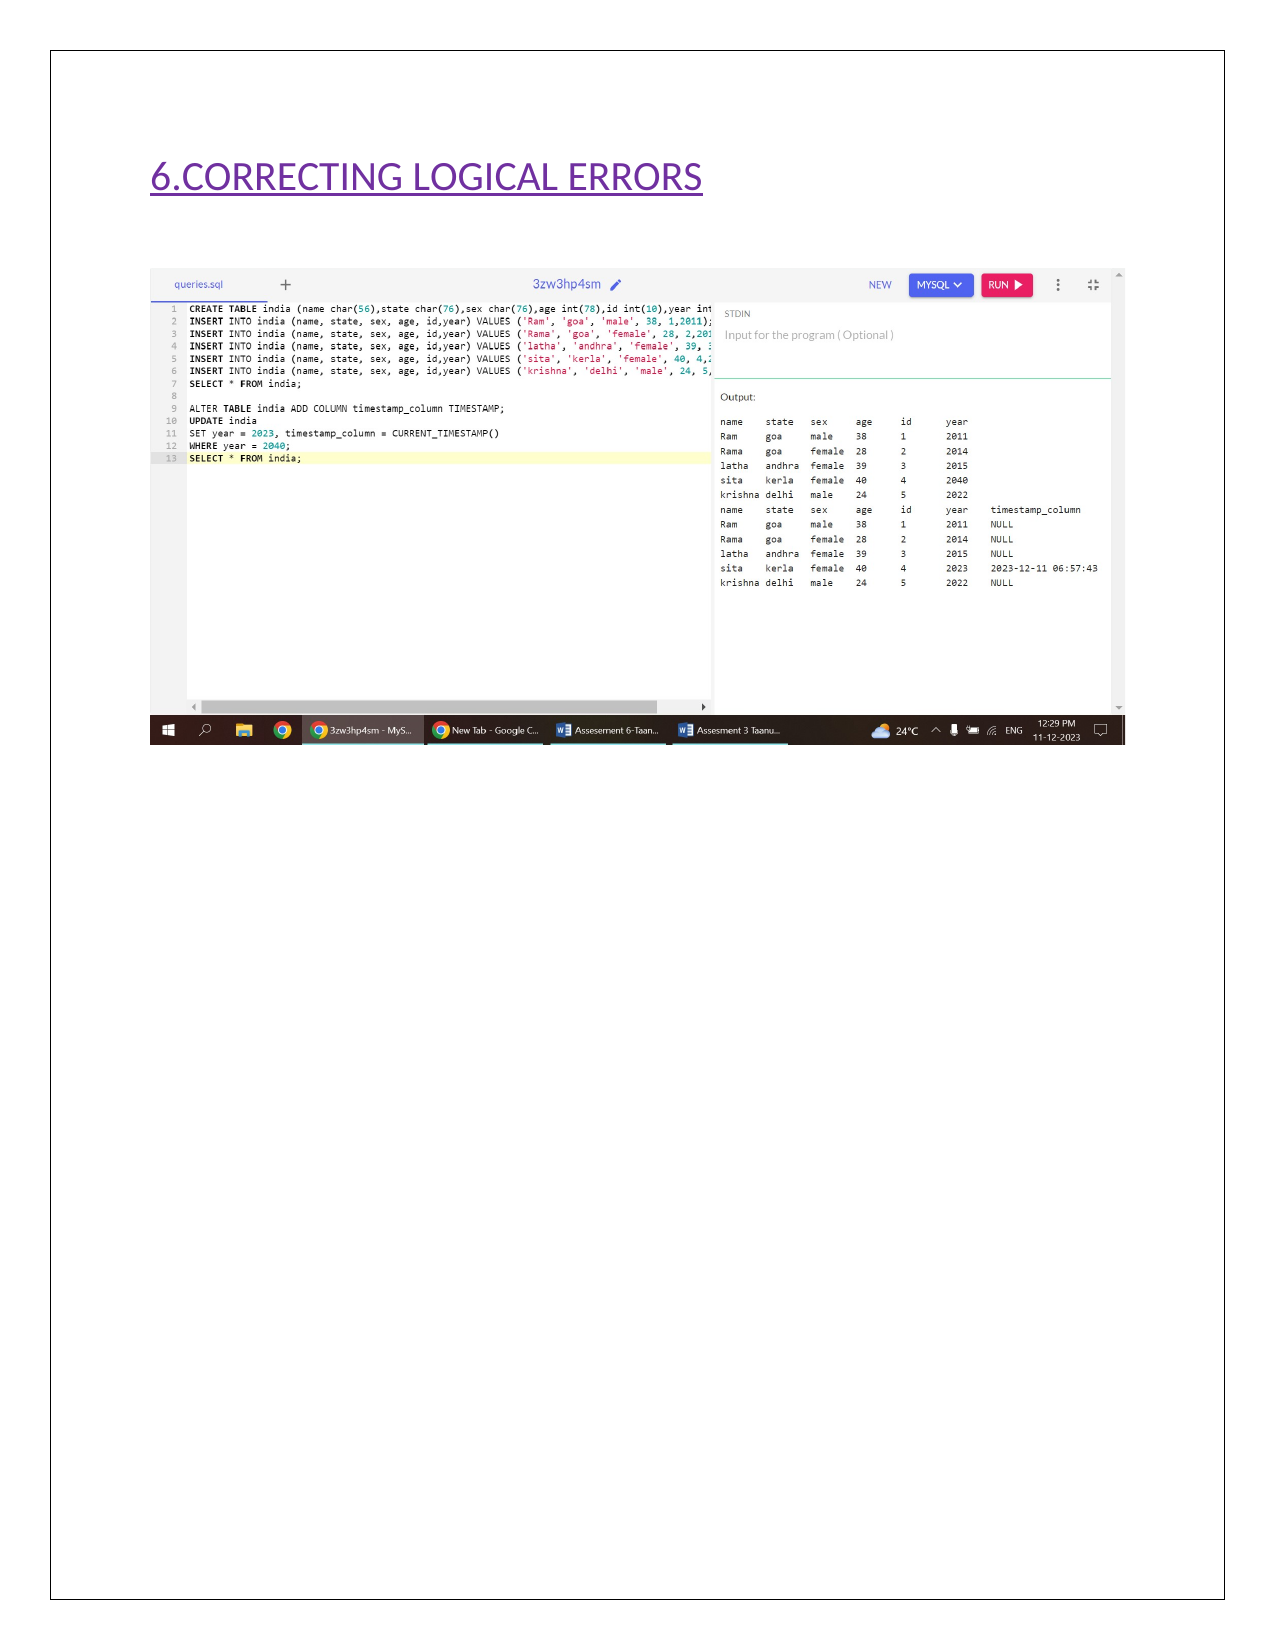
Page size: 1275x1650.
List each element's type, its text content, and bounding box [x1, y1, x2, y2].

picture [150, 268, 1125, 745]
text 6.CORRECTING LOGICAL ERRORS [150, 150, 1125, 201]
